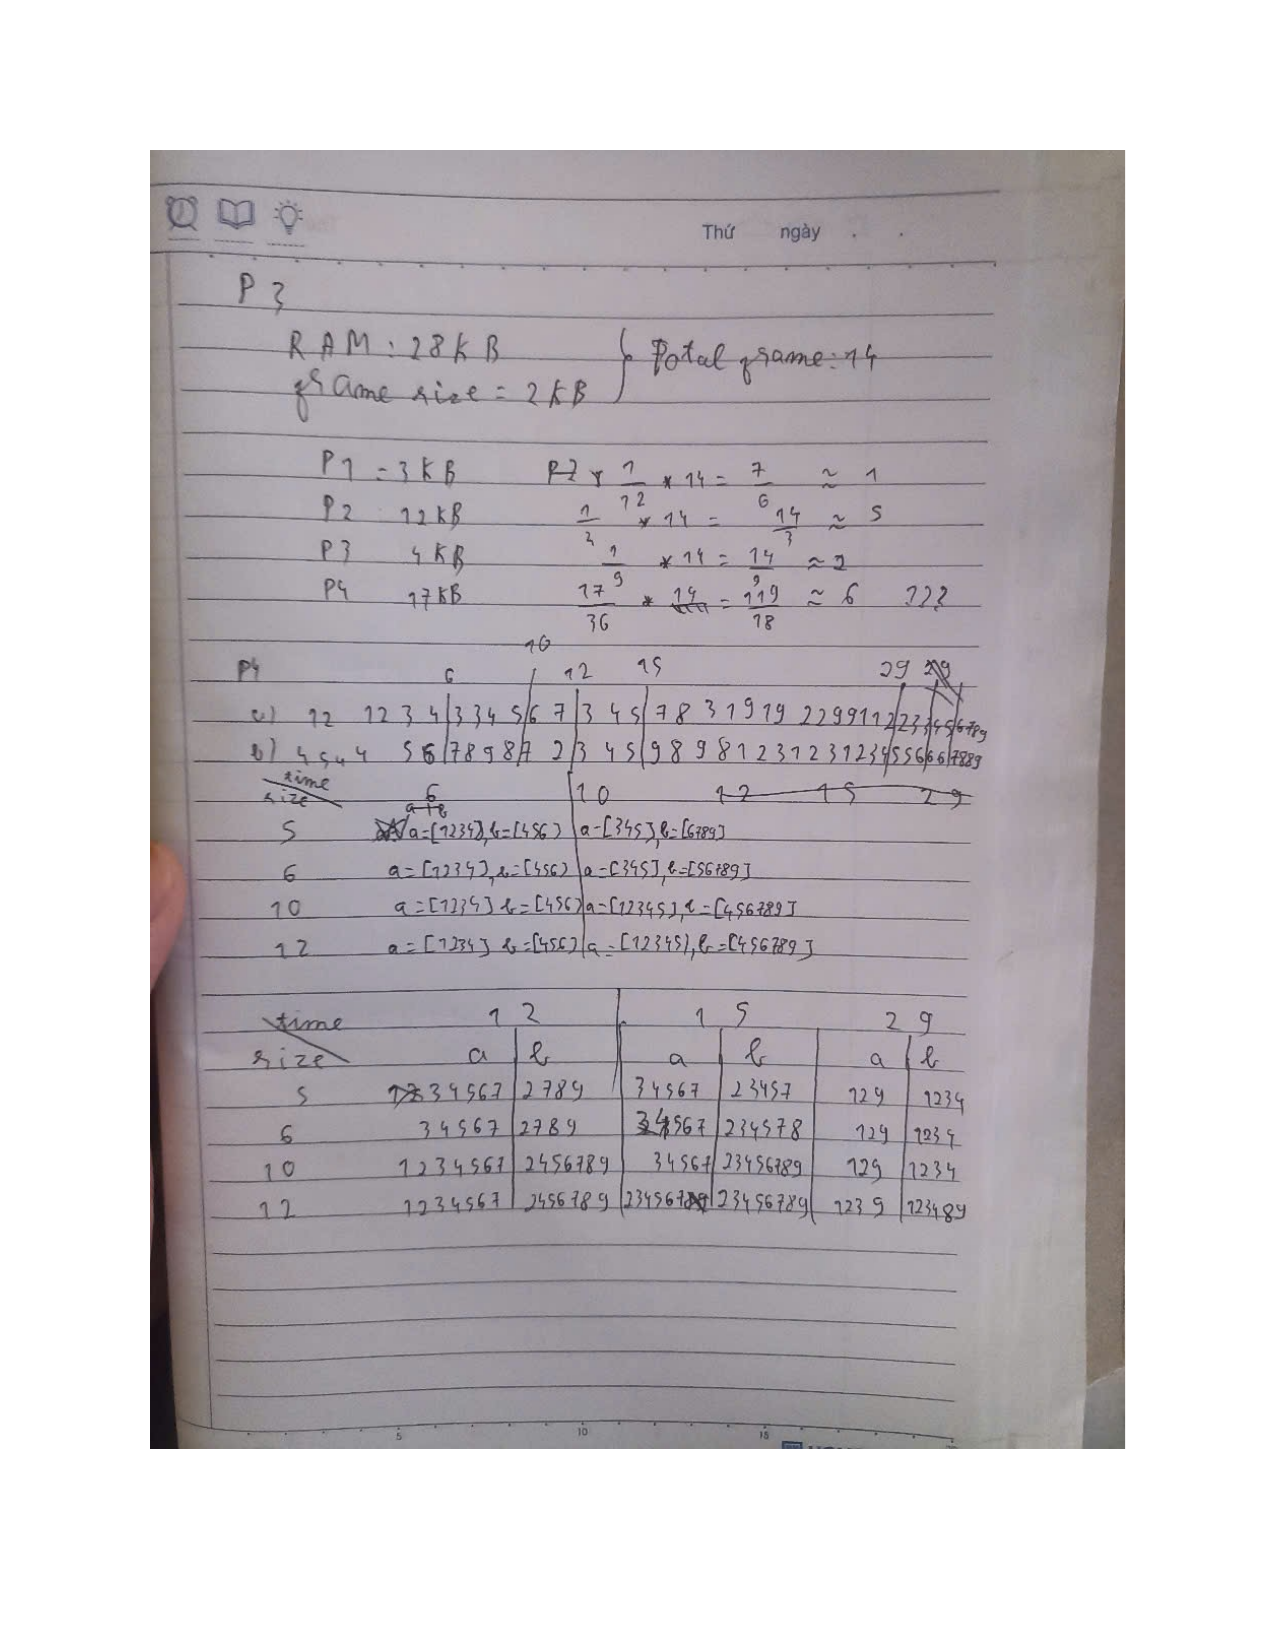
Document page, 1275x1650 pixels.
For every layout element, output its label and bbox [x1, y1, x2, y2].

picture [150, 150, 1125, 1449]
